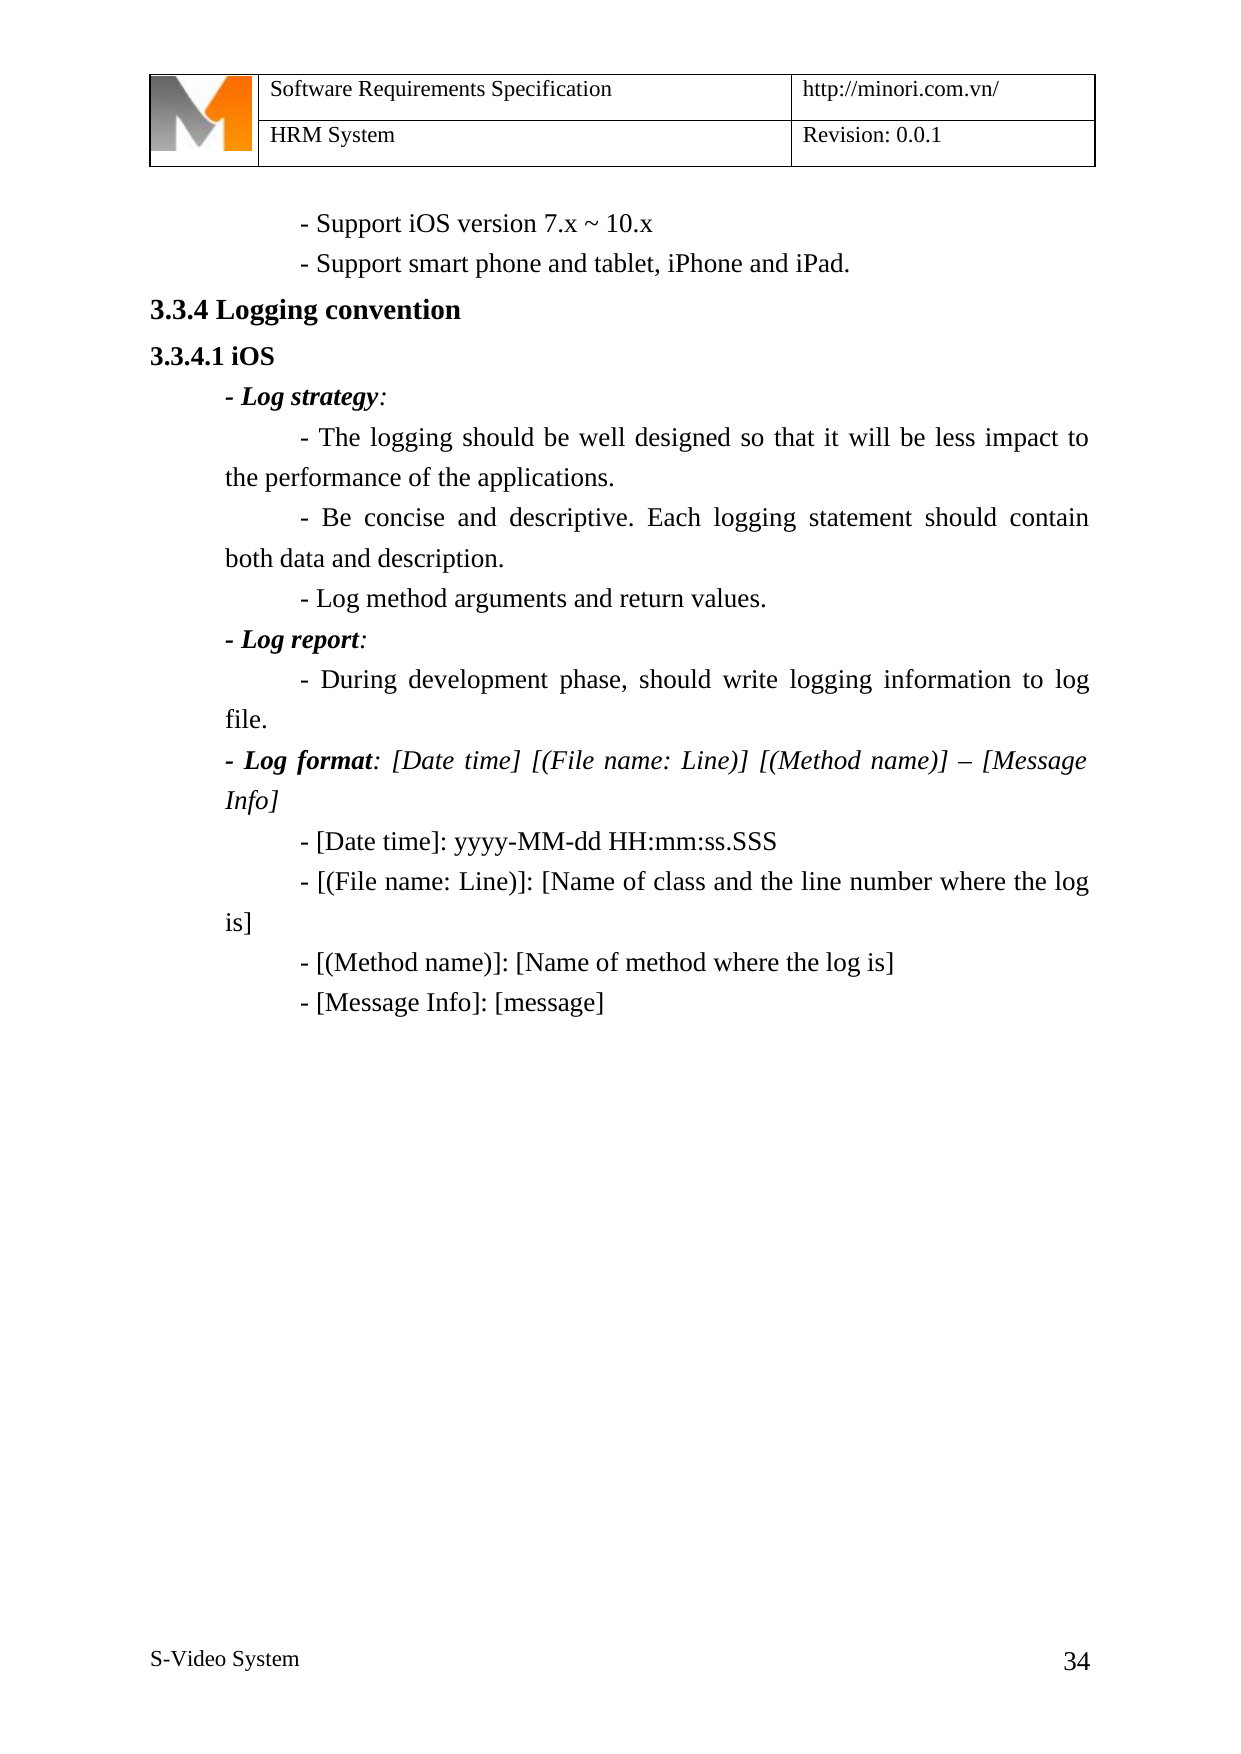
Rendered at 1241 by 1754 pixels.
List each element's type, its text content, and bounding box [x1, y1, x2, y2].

text - Log format: [Date time] [(File name: Line)] [(Method name)] – [Message Info] [225, 744, 1090, 816]
text - Log method arguments and return values. [150, 582, 1090, 613]
text - Log report: [150, 623, 1090, 654]
text - Be concise and descriptive. Each logging statement should contain both data and description. [225, 501, 1090, 573]
picture [151, 76, 252, 151]
text - Support smart phone and tablet, iPhone and iPad. [225, 247, 1090, 279]
text - During development phase, should write logging information to log file. [225, 663, 1090, 735]
text - [(Method name)]: [Name of method where the log is] [150, 946, 1090, 977]
text - Support iOS version 7.x ~ 10.x [225, 207, 1090, 238]
subtitle 3.3.4 Logging convention [150, 292, 1090, 326]
text - [Date time]: yyyy-MM-dd HH:mm:ss.SSS [150, 825, 1090, 856]
text - The logging should be well designed so that it will be less impact to the performance of the applications. [225, 421, 1090, 492]
text - [Message Info]: [message] [150, 986, 1090, 1018]
text - Log strategy: [150, 380, 1090, 411]
text - [(File name: Line)]: [Name of class and the line number where the log is] [225, 865, 1090, 937]
subtitle 3.3.4.1 iOS [150, 340, 1090, 371]
